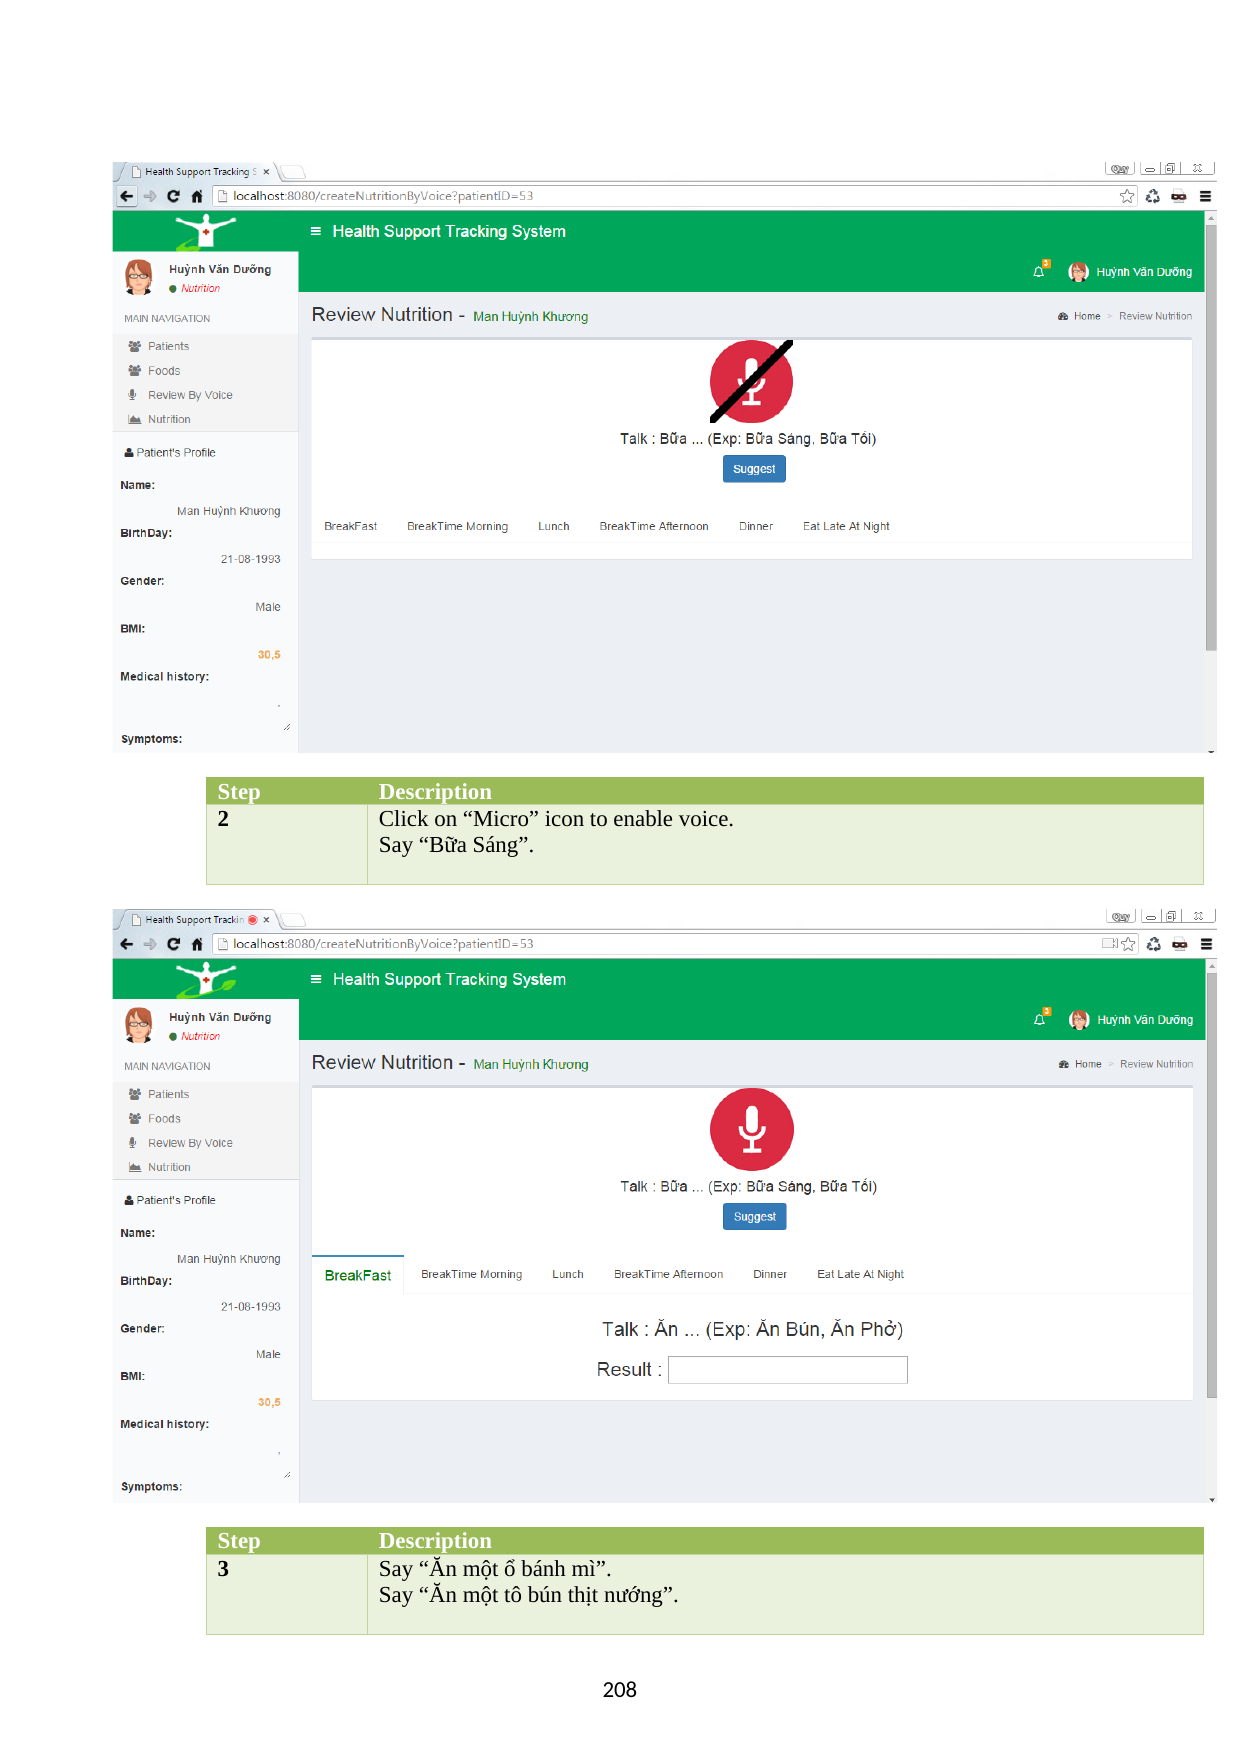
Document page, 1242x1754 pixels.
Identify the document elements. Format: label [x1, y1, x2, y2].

picture [112, 162, 1217, 753]
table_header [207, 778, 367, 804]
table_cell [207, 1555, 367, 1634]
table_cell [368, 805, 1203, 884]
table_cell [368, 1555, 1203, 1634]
picture [112, 909, 1218, 1503]
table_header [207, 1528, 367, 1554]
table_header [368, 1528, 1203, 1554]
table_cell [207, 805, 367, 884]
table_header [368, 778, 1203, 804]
